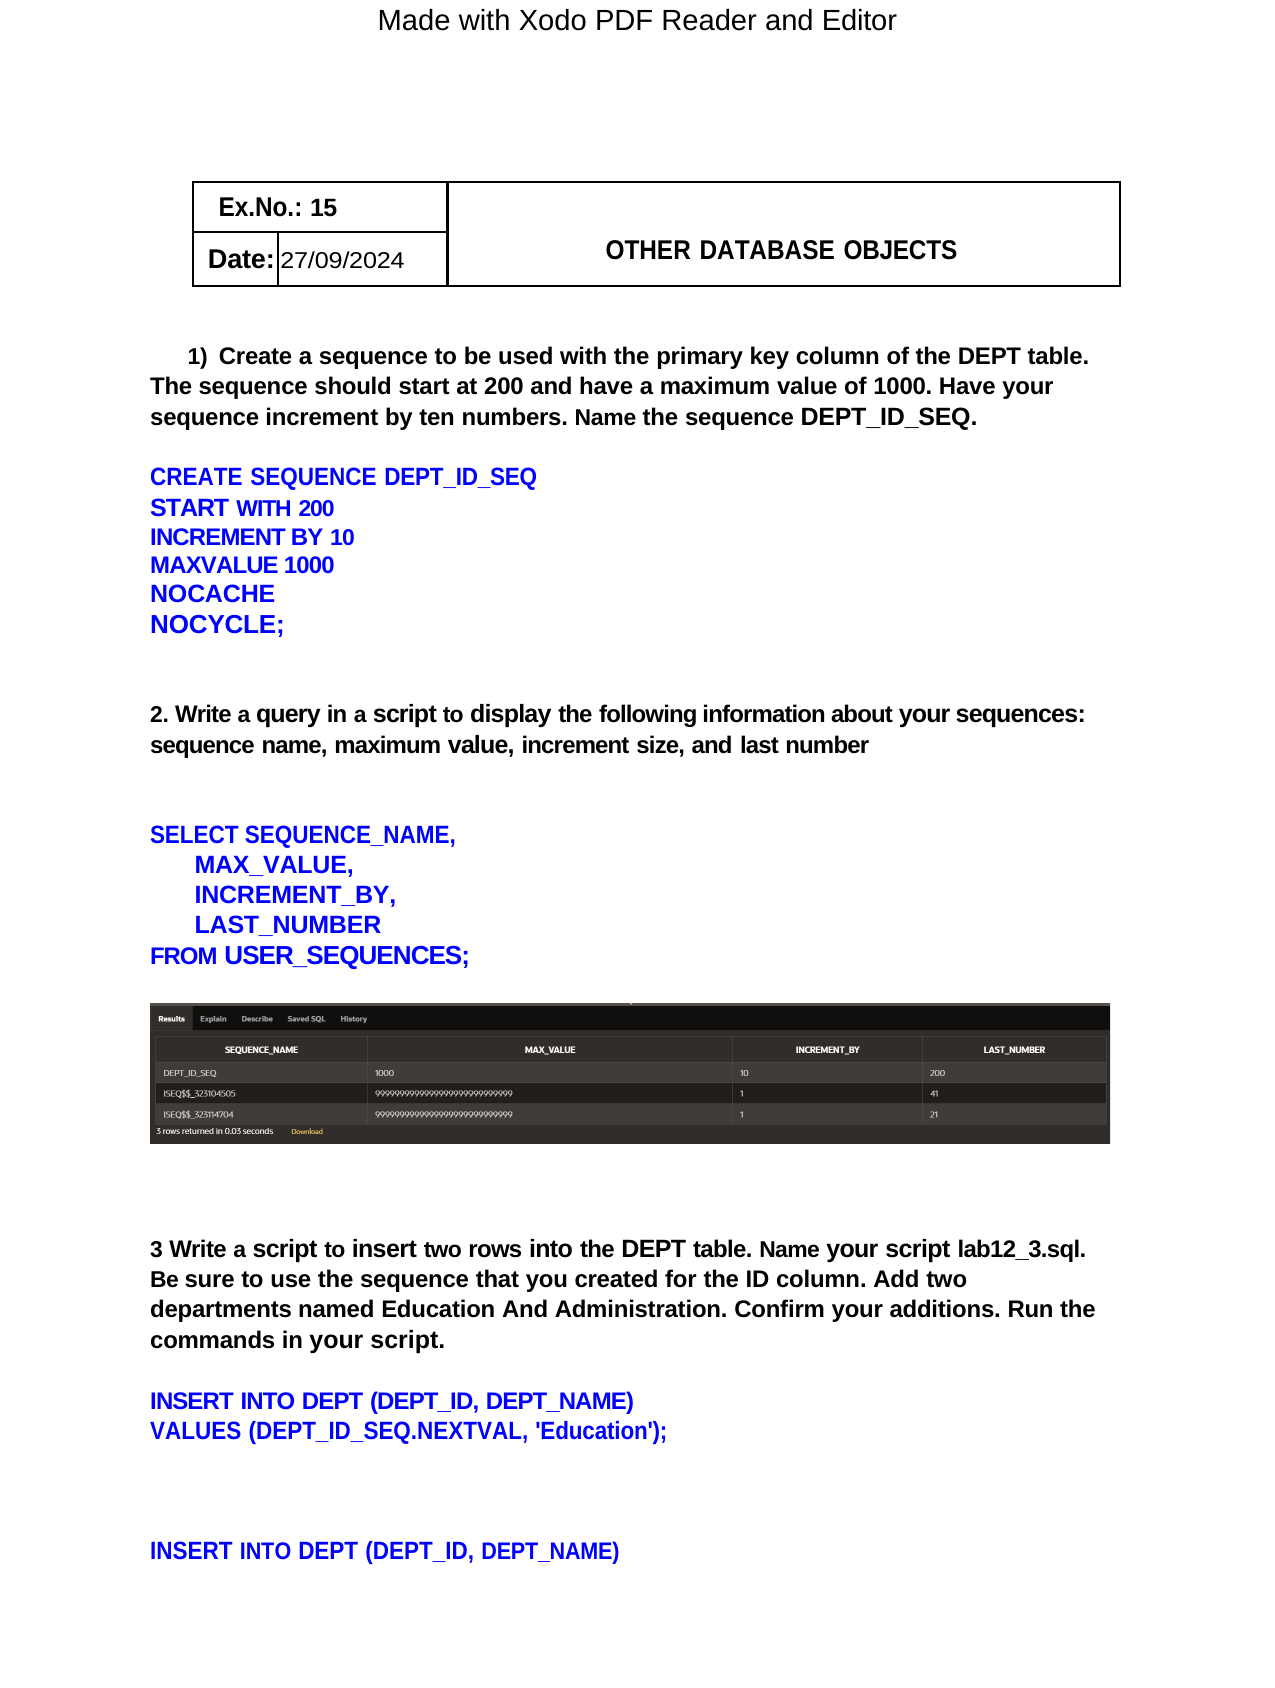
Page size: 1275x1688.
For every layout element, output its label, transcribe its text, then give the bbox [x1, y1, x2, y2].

table_cell Date: [194, 233, 277, 285]
text sequence name, maximum value, increment size, and last number [150, 730, 1225, 758]
list Write a query in a script to display the following information about your sequences: [150, 699, 1225, 728]
text VALUES (DEPT_ID_SEQ.NEXTVAL, 'Education'); [150, 1416, 1225, 1445]
text INSERT INTO DEPT (DEPT_ID, DEPT_NAME) [150, 1536, 1225, 1565]
text 1) Create a sequence to be used with the primary key column of the DEPT table. The sequence should start at 200 and have a maximum value of 1000. Have your sequence increment by ten numbers. Name the sequence DEPT_ID_SEQ. [150, 342, 1114, 431]
table_cell 27/09/2024 [279, 233, 446, 285]
subtitle SELECT SEQUENCE_NAME, MAX_VALUE, INCREMENT_BY, LAST_NUMBER [150, 820, 471, 939]
text START WITH 200 [150, 493, 1225, 521]
subtitle CREATE SEQUENCE DEPT_ID_SEQ [150, 462, 1225, 491]
text 3 Write a script to insert two rows into the DEPT table. Name your script lab12_3.sql. Be sure to use the sequence that you created for the ID column. Add two departments named Education And Administration. Confirm your additions. Run the commands in your script. [150, 1234, 1110, 1354]
text INCREMENT BY 10 [150, 524, 1225, 551]
table_header Ex.No.: 15 [194, 183, 446, 231]
text FROM USER_SEQUENCES; [150, 941, 1225, 970]
text INSERT INTO DEPT (DEPT_ID, DEPT_NAME) [150, 1387, 1225, 1414]
table_header OTHER DATABASE OBJECTS [449, 183, 1119, 285]
picture [150, 1003, 1111, 1144]
text MAXVALUE 1000 NOCACHE NOCYCLE; [150, 551, 370, 639]
